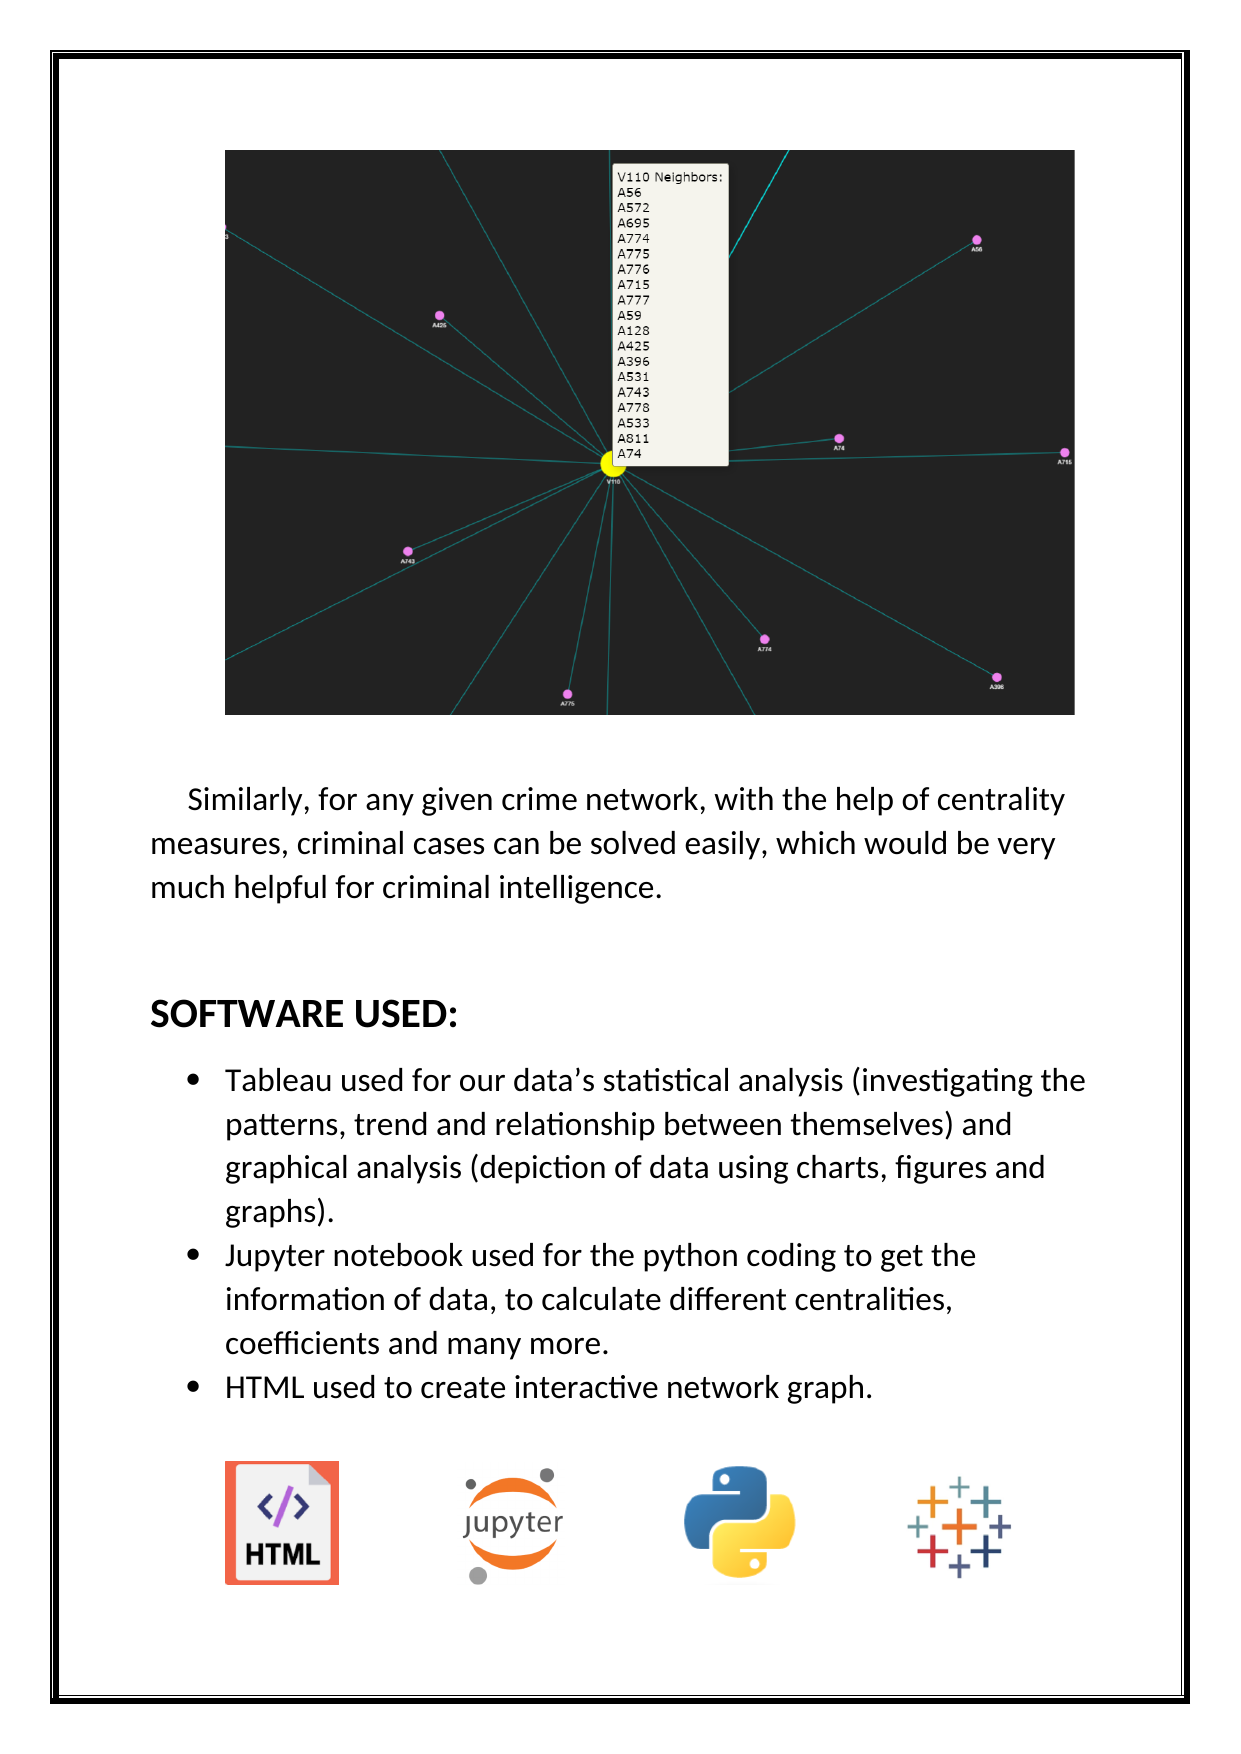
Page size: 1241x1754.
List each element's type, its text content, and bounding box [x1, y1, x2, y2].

picture [675, 1454, 805, 1585]
picture [225, 150, 1075, 715]
list Tableau used for our data’s statistical analysis (investigating the patterns, trend and relationship between themselves) and graphical analysis (depiction of data using charts, figures and graphs). [187, 1058, 1090, 1231]
picture [457, 1462, 565, 1585]
text Similarly, for any given crime network, with the help of centrality measures, criminal cases can be solved easily, which would be very much helpful for criminal intelligence. [150, 778, 1090, 906]
picture [900, 1465, 1018, 1585]
list HTML used to create interactive network graph. [187, 1366, 1090, 1407]
text SOFTWARE USED: [150, 987, 1090, 1038]
list Jupyter notebook used for the python coding to get the information of data, to calculate different centralities, coefficients and many more. [187, 1234, 1090, 1363]
picture [225, 1461, 339, 1585]
